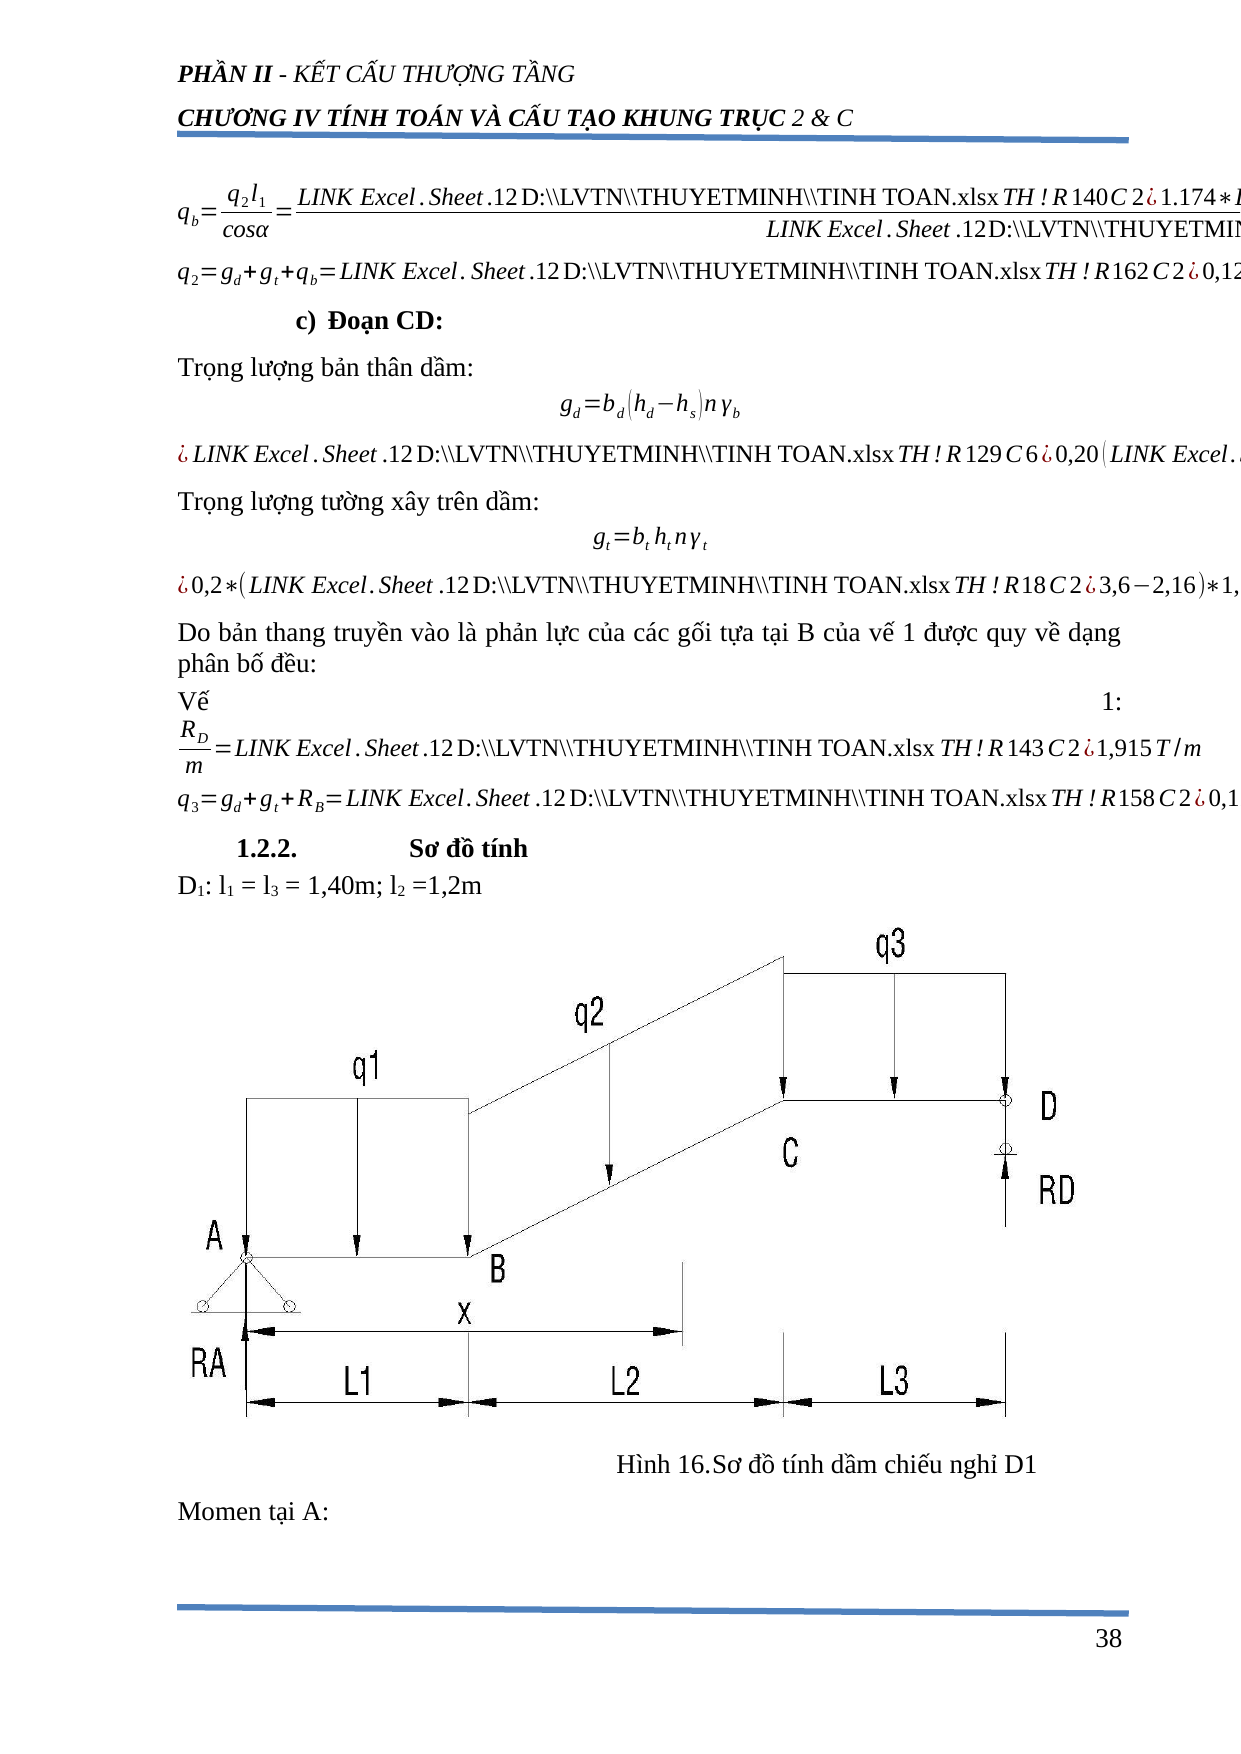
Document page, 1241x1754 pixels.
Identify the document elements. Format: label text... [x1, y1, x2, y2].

list Sơ đồ tính dầm chiếu nghỉ D1 [532, 1448, 1122, 1480]
subtitle Sơ đồ tính [177, 832, 1122, 863]
text Do bản thang truyền vào là phản lực của các gối tựa tại B của vế 1 được quy về dạng phân bố đều: [177, 616, 1122, 678]
text Vế 1: [177, 685, 1122, 778]
text D1: l1 = l3 = 1,40m; l2 =1,2m [177, 869, 1122, 900]
text Trọng lượng tường xây trên dầm: [177, 485, 1122, 516]
text Trọng lượng bản thân dầm: [177, 351, 1122, 382]
list Đoạn CD: [177, 304, 1122, 335]
picture [177, 906, 1093, 1433]
text Momen tại A: [177, 1495, 1122, 1526]
